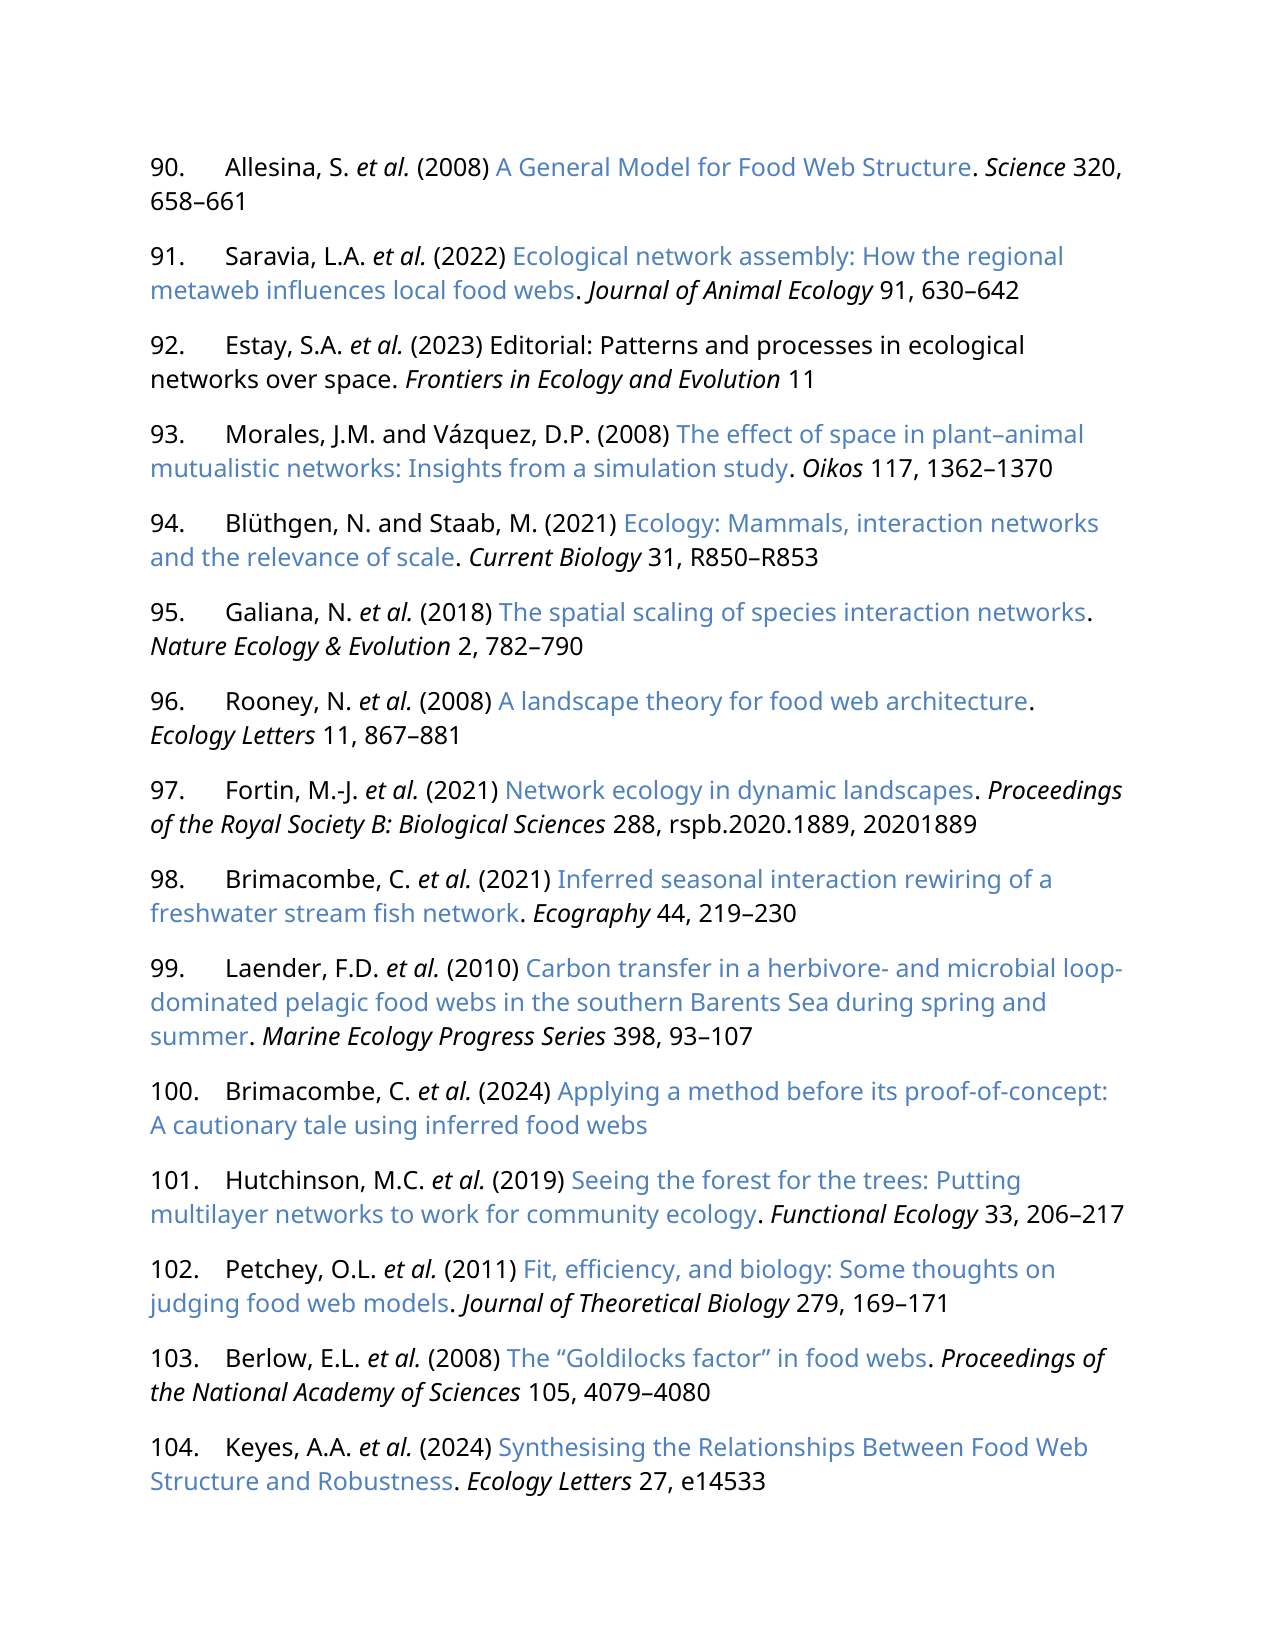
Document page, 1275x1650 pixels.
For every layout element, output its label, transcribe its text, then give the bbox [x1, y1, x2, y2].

text 92. Estay, S.A. et al. (2023) Editorial: Patterns and processes in ecological networks over space. Frontiers in Ecology and Evolution 11 [150, 328, 1125, 396]
text 96. Rooney, N. et al. (2008) A landscape theory for food web architecture. Ecology Letters 11, 867–881 [150, 684, 1125, 752]
text 102. Petchey, O.L. et al. (2011) Fit, efficiency, and biology: Some thoughts on judging food web models. Journal of Theoretical Biology 279, 169–171 [150, 1252, 1125, 1320]
text 91. Saravia, L.A. et al. (2022) Ecological network assembly: How the regional metaweb influences local food webs. Journal of Animal Ecology 91, 630–642 [150, 239, 1125, 307]
text 95. Galiana, N. et al. (2018) The spatial scaling of species interaction networks. Nature Ecology & Evolution 2, 782–790 [150, 595, 1125, 663]
text 101. Hutchinson, M.C. et al. (2019) Seeing the forest for the trees: Putting multilayer networks to work for community ecology. Functional Ecology 33, 206–217 [150, 1163, 1125, 1231]
text 104. Keyes, A.A. et al. (2024) Synthesising the Relationships Between Food Web Structure and Robustness. Ecology Letters 27, e14533 [150, 1429, 1125, 1498]
text 99. Laender, F.D. et al. (2010) Carbon transfer in a herbivore- and microbial loop-dominated pelagic food webs in the southern Barents Sea during spring and summer. Marine Ecology Progress Series 398, 93–107 [150, 951, 1125, 1053]
text 103. Berlow, E.L. et al. (2008) The “Goldilocks factor” in food webs. Proceedings of the National Academy of Sciences 105, 4079–4080 [150, 1341, 1125, 1409]
text 90. Allesina, S. et al. (2008) A General Model for Food Web Structure. Science 320, 658–661 [150, 150, 1125, 218]
text 97. Fortin, M.-J. et al. (2021) Network ecology in dynamic landscapes. Proceedings of the Royal Society B: Biological Sciences 288, rspb.2020.1889, 20201889 [150, 773, 1125, 841]
text 94. Blüthgen, N. and Staab, M. (2021) Ecology: Mammals, interaction networks and the relevance of scale. Current Biology 31, R850–R853 [150, 506, 1125, 574]
text 98. Brimacombe, C. et al. (2021) Inferred seasonal interaction rewiring of a freshwater stream fish network. Ecography 44, 219–230 [150, 862, 1125, 930]
text 100. Brimacombe, C. et al. (2024) Applying a method before its proof-of-concept: A cautionary tale using inferred food webs [150, 1074, 1125, 1142]
text 93. Morales, J.M. and Vázquez, D.P. (2008) The effect of space in plant–animal mutualistic networks: Insights from a simulation study. Oikos 117, 1362–1370 [150, 417, 1125, 485]
